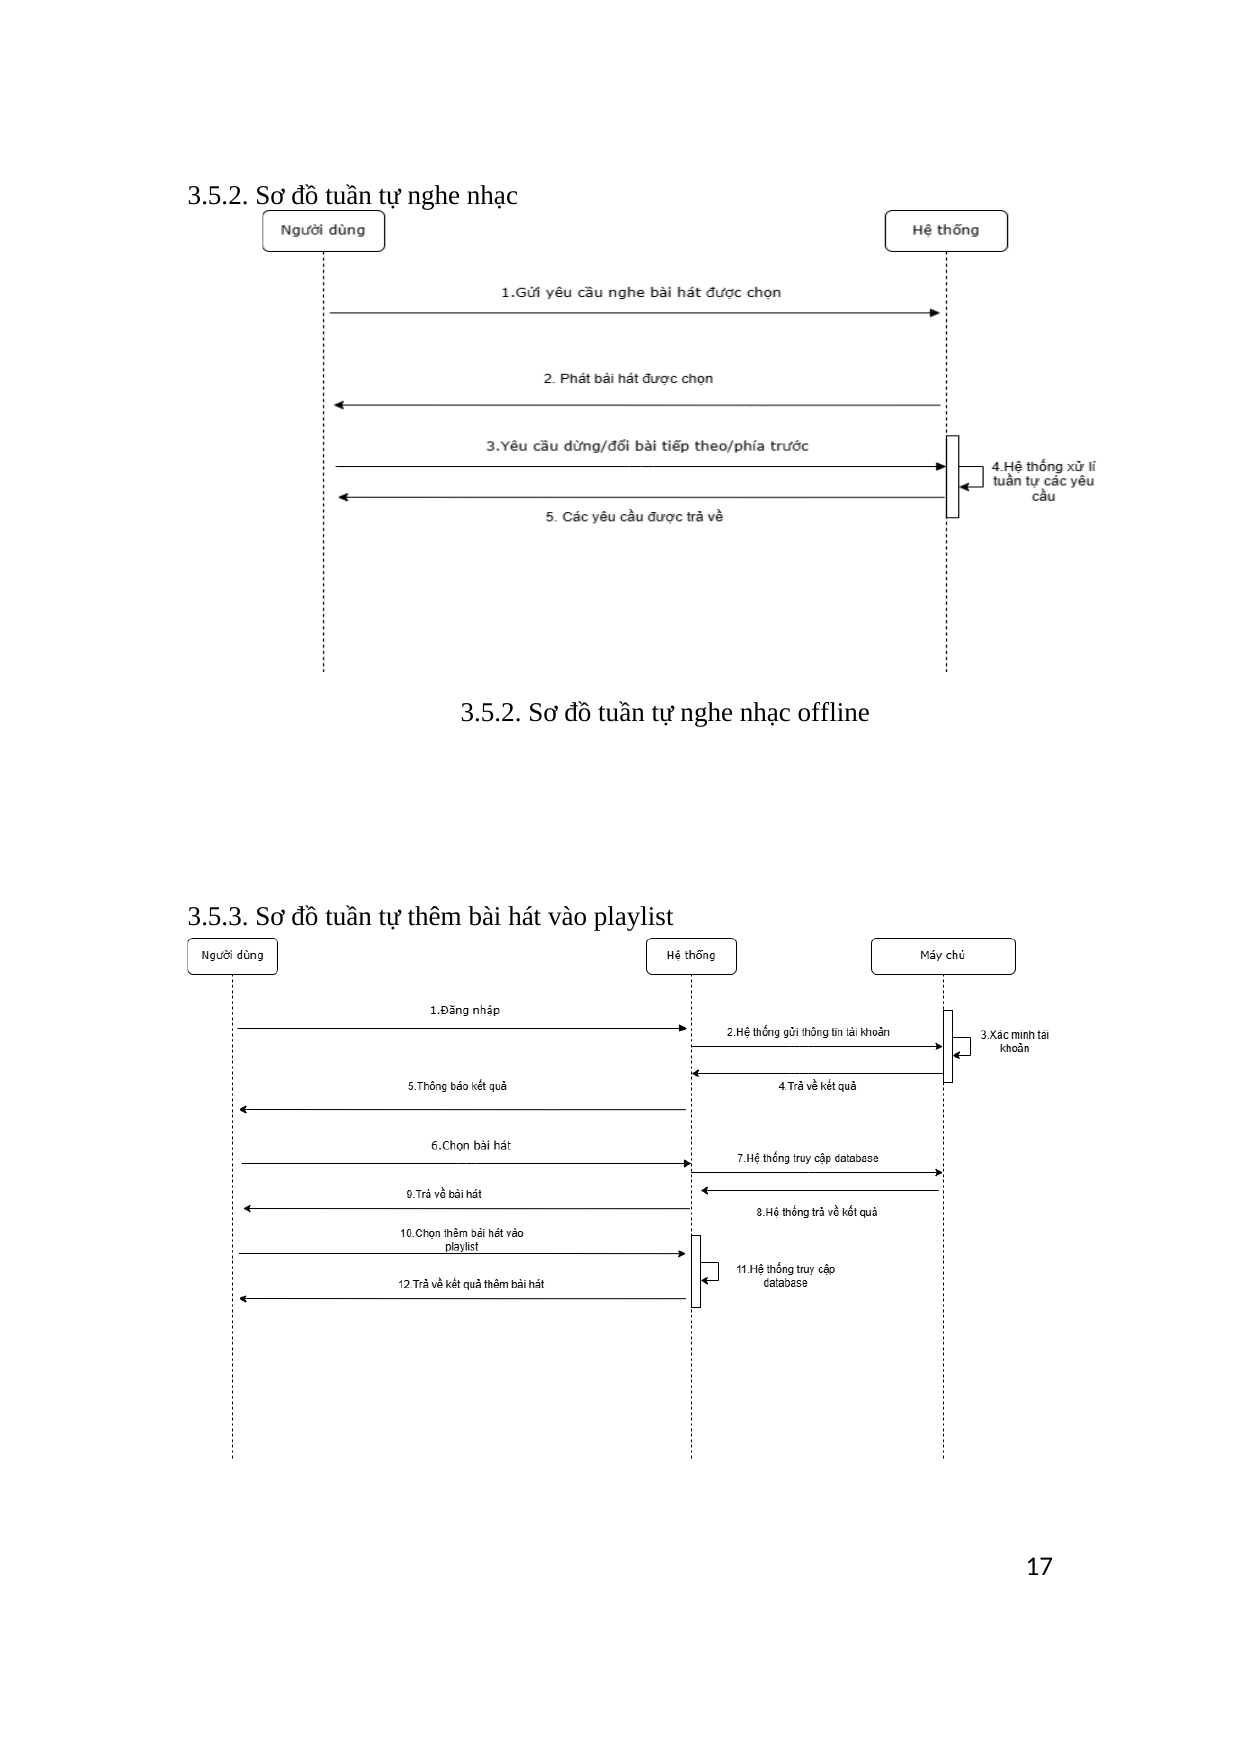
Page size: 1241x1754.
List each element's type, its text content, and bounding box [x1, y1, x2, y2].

picture [262, 210, 1106, 672]
subtitle 3.5.2. Sơ đồ tuần tự nghe nhạc offline [277, 696, 1053, 727]
picture [187, 931, 1053, 1461]
subtitle 3.5.3. Sơ đồ tuần tự thêm bài hát vào playlist [187, 900, 1053, 931]
